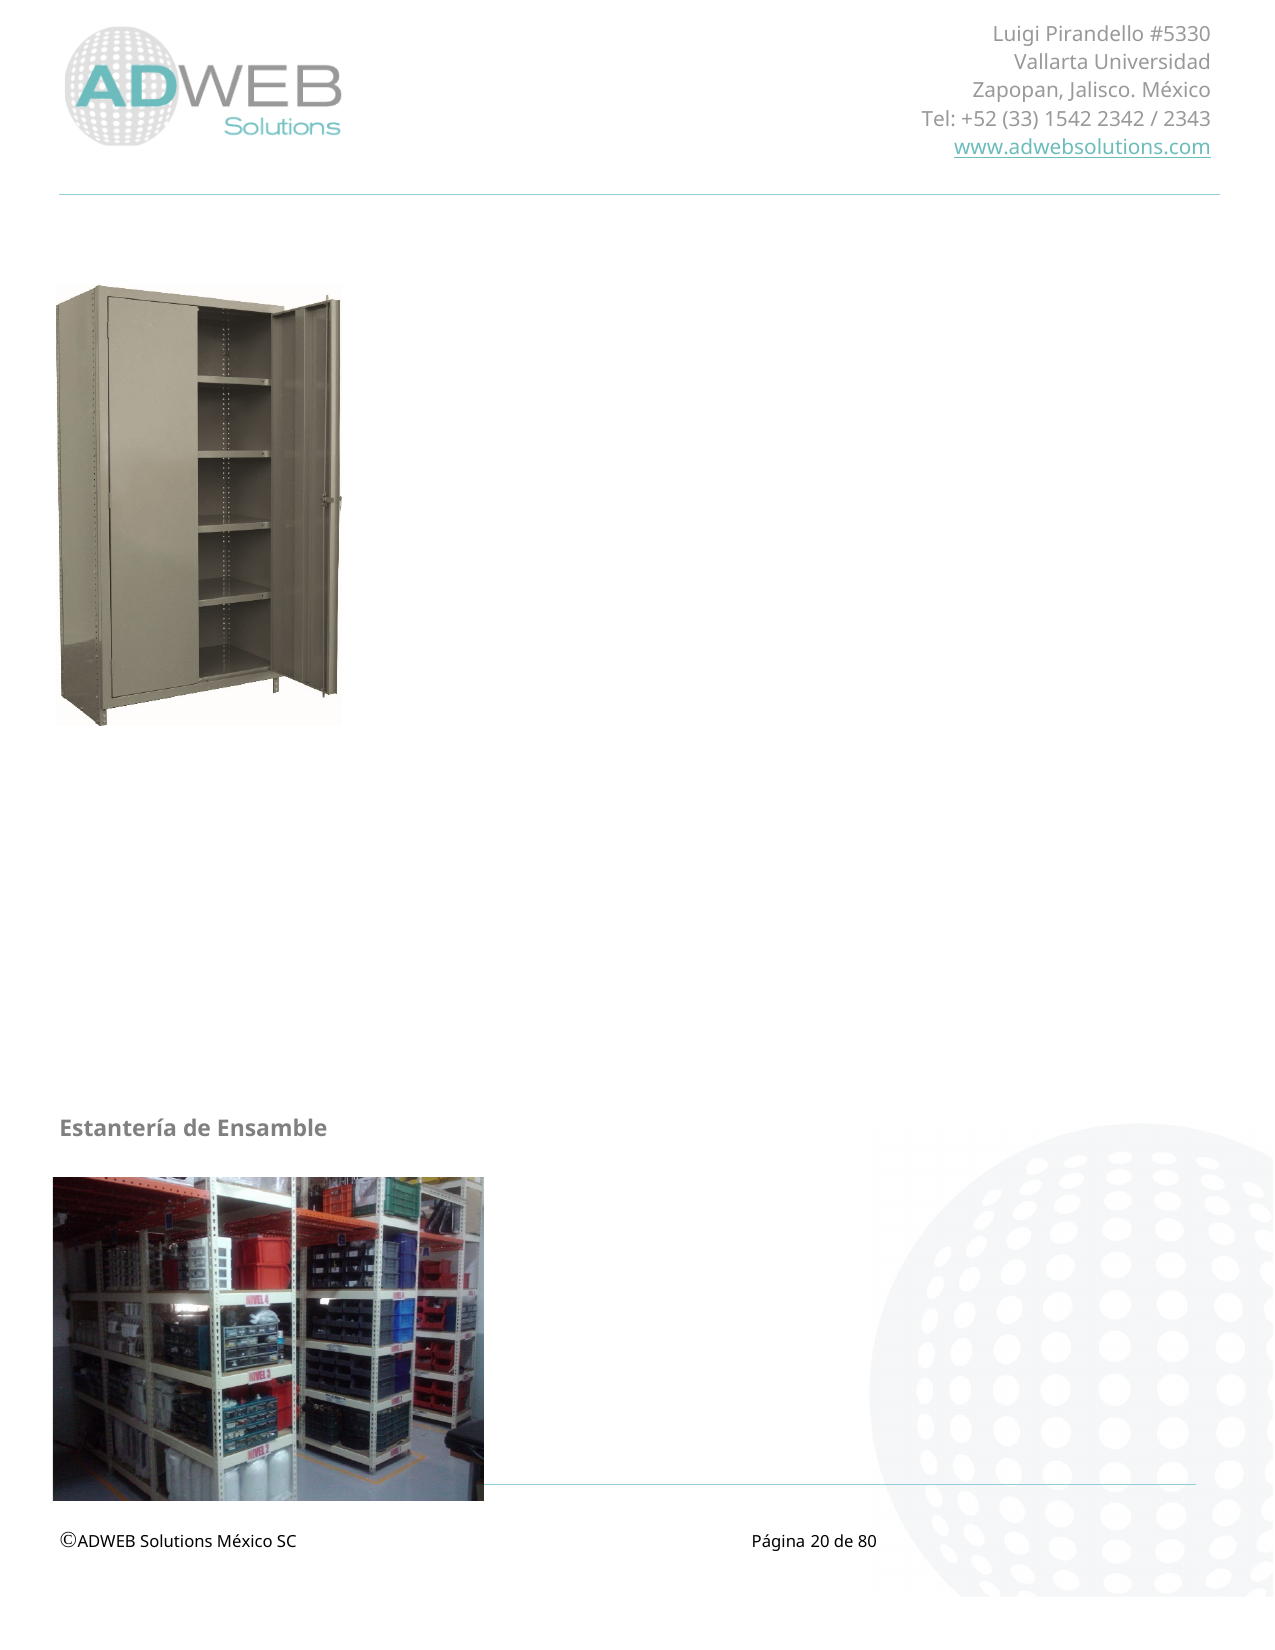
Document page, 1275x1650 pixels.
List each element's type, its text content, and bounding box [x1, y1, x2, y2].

picture [64, 26, 348, 145]
text Estantería de Ensamble [59, 1112, 1196, 1143]
picture [52, 1177, 484, 1501]
picture [869, 1123, 1273, 1597]
picture [56, 285, 342, 726]
